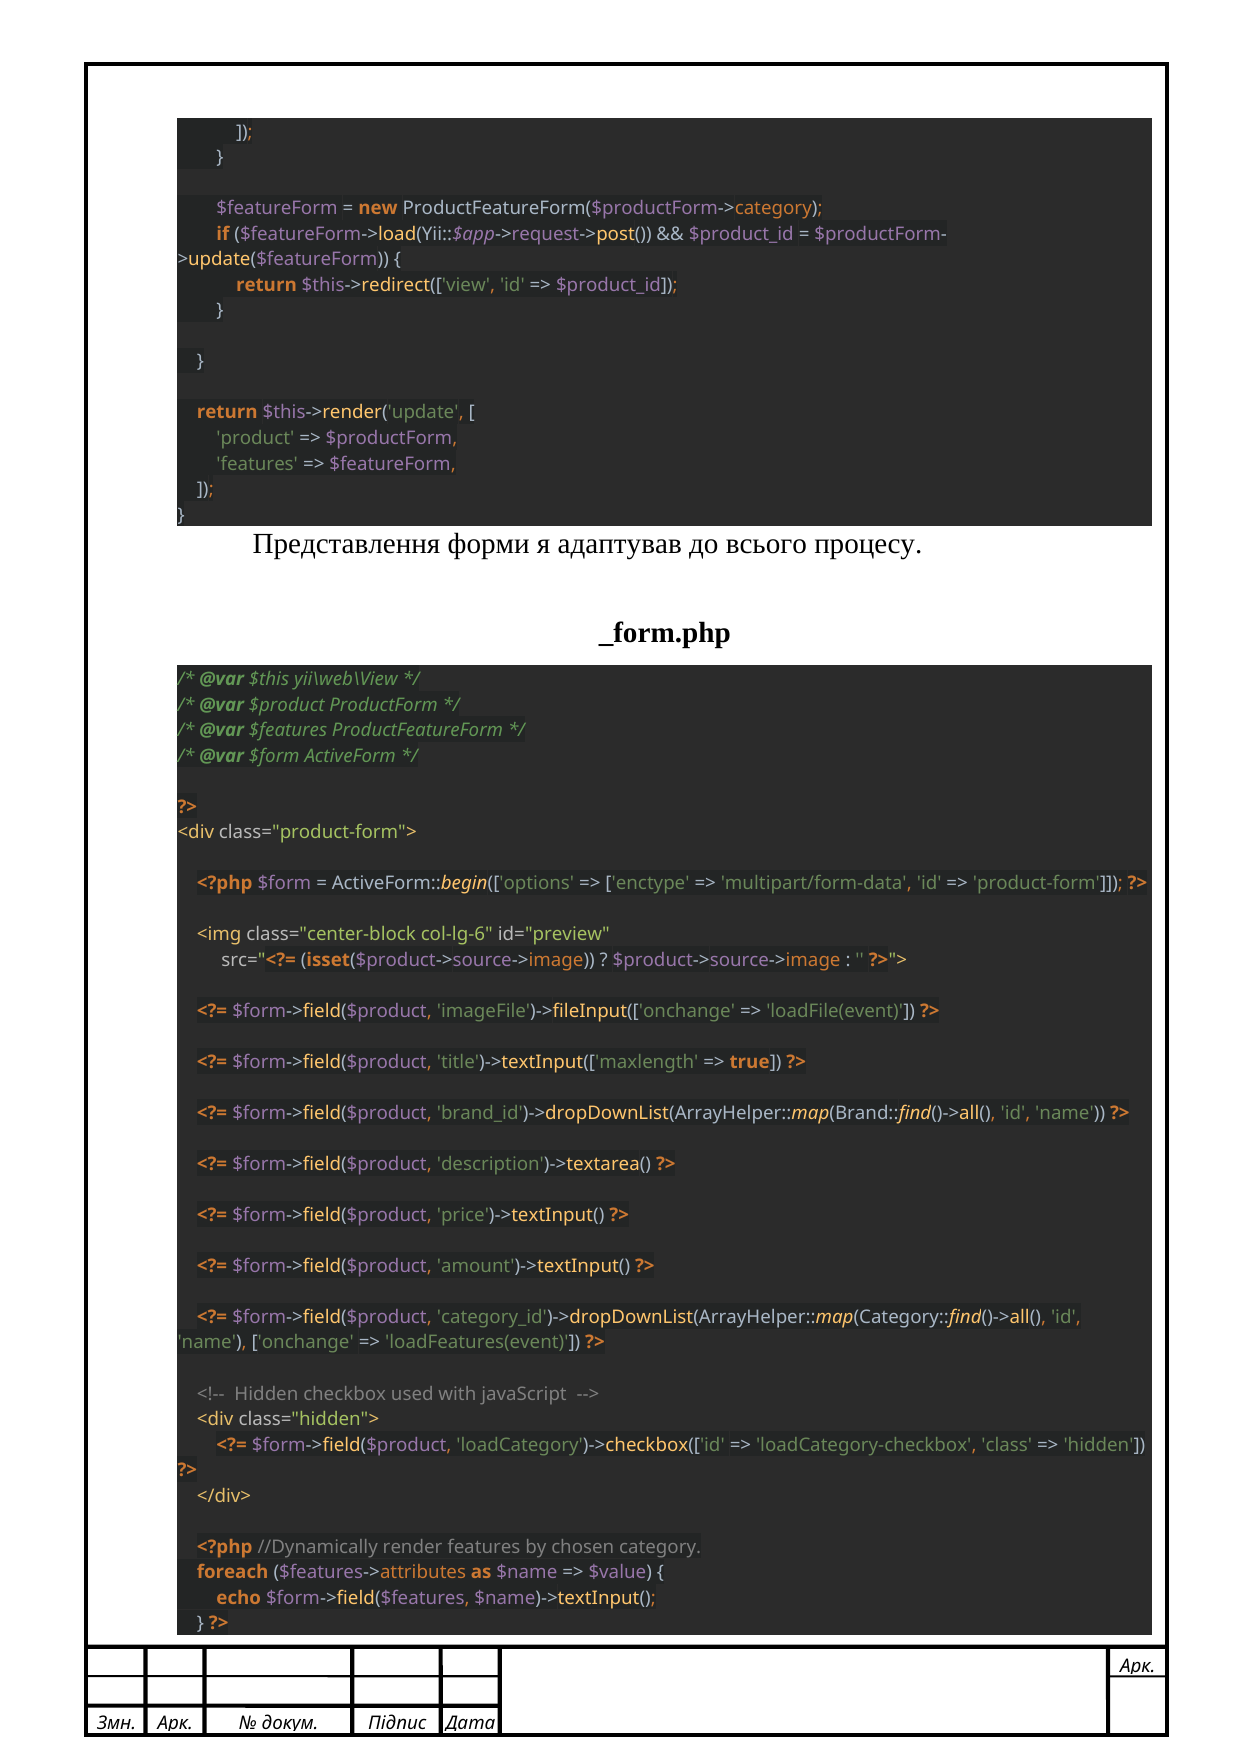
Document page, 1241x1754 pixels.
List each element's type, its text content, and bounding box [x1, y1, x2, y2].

text Представлення форми я адаптував до всього процесу. [177, 526, 1152, 560]
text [177, 118, 1152, 526]
text _form.php [177, 615, 1152, 648]
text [177, 665, 1152, 1635]
